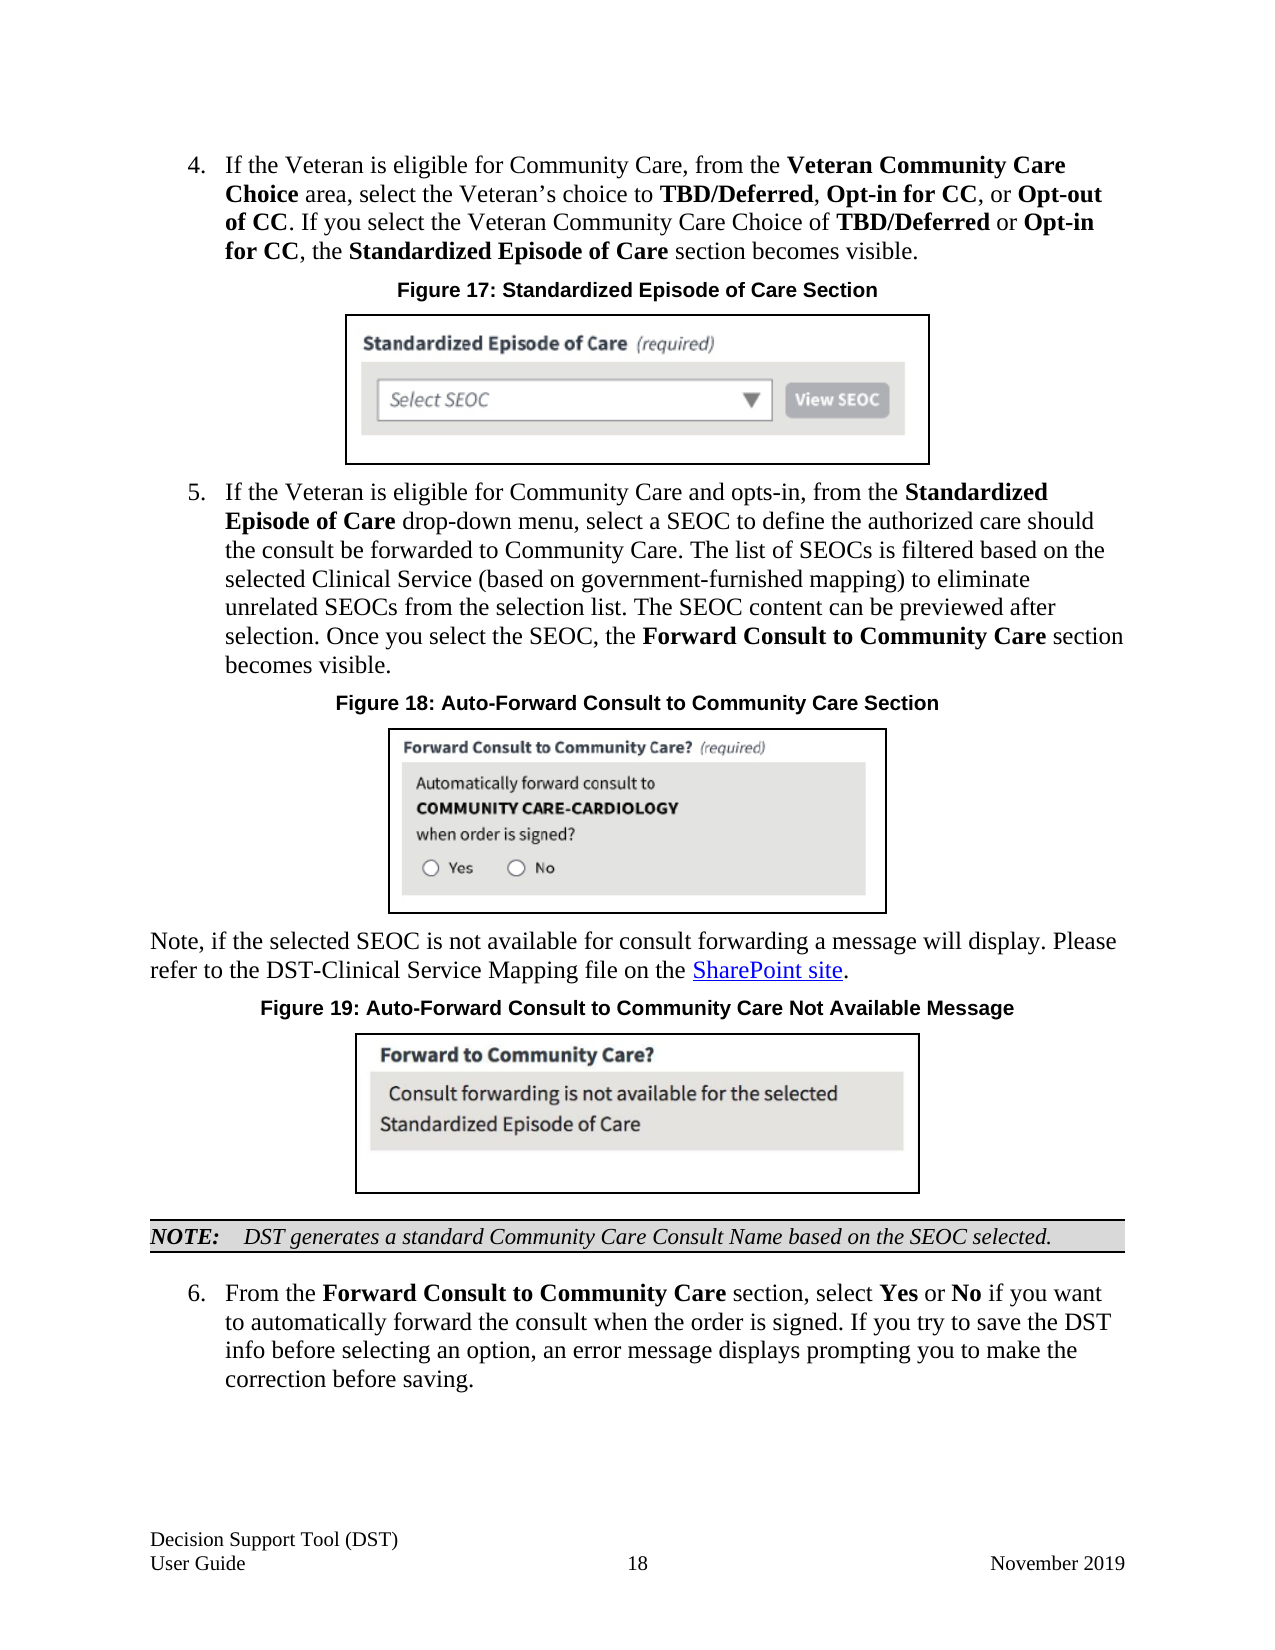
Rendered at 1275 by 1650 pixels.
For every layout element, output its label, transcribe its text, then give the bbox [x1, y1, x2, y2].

text DST generates a standard Community Care Consult Name based on the SEOC selected. [150, 1221, 1125, 1251]
picture [347, 316, 928, 463]
text If the Veteran is eligible for Community Care, from the Veteran Community Care Choice area, select the Veteran’s choice to TBD/Deferred, Opt-in for CC, or Opt-out of CC. If you select the Veteran Community Care Choice of TBD/Deferred or Opt-in for CC, the Standardized Episode of Care section becomes visible. [187, 150, 1125, 265]
text Figure 18: Auto-Forward Consult to Community Care Section [150, 691, 1125, 715]
text Figure 19: Auto-Forward Consult to Community Care Not Available Message [150, 996, 1125, 1020]
text If the Veteran is eligible for Community Care and opts-in, from the Standardized Episode of Care drop-down menu, select a SEOC to define the authorized care should the consult be forwarded to Community Care. The list of SEOCs is filtered based on the selected Clinical Service (based on government-furnished mapping) to eliminate unrelated SEOCs from the selection list. The SEOC content can be previewed after selection. Once you select the SEOC, the Forward Consult to Community Care section becomes visible. [187, 477, 1125, 679]
picture [357, 1035, 918, 1192]
picture [390, 730, 885, 912]
text Figure 17: Standardized Episode of Care Section [150, 277, 1125, 301]
list From the Forward Consult to Community Care section, select Yes or No if you want to automatically forward the consult when the order is signed. If you try to save the DST info before selecting an option, an error message displays prompting you to make the correction before saving. [187, 1278, 1125, 1393]
text Note, if the selected SEOC is not available for consult forwarding a message will display. Please refer to the DST-Clinical Service Mapping file on the SharePoint site. [150, 926, 1125, 984]
